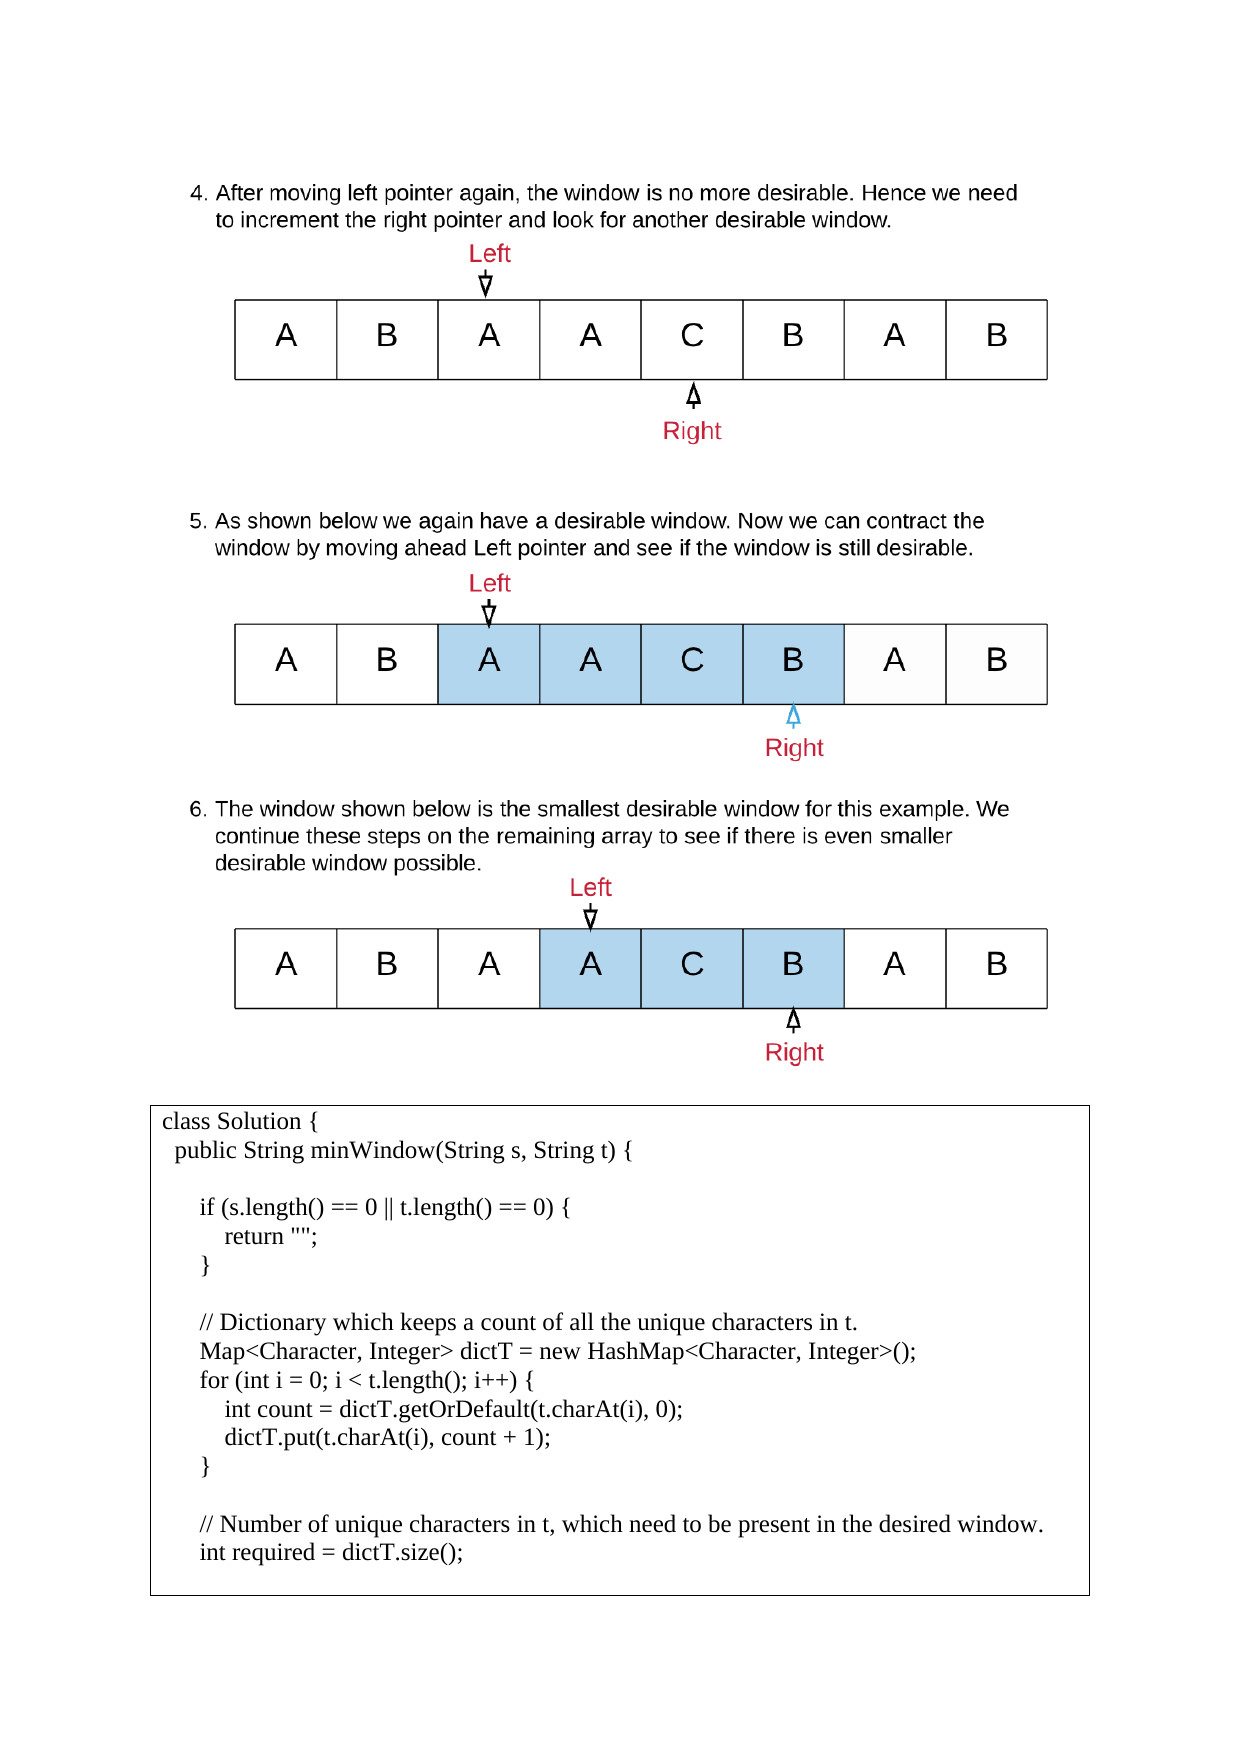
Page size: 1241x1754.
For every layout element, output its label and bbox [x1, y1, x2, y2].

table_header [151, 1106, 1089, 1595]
picture [150, 150, 1091, 1077]
